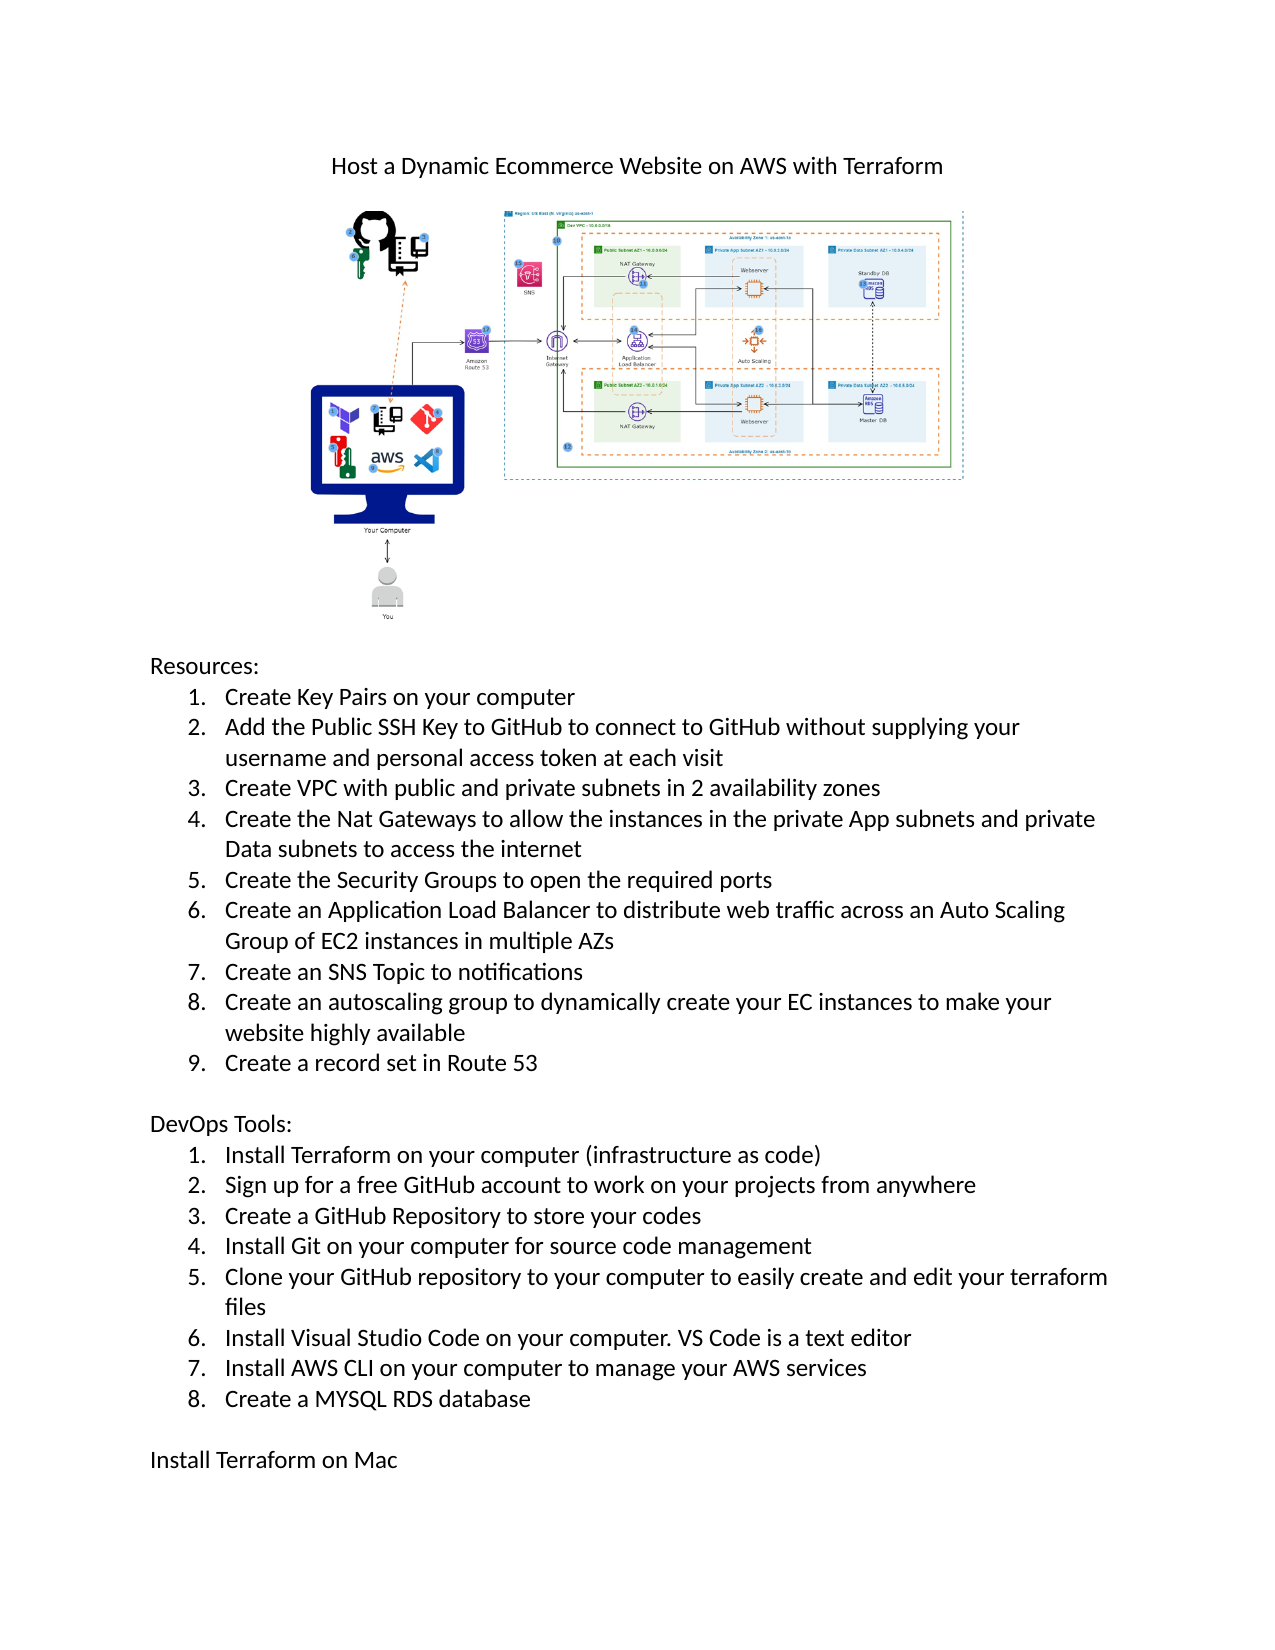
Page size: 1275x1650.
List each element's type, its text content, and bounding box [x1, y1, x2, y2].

list Create an SNS Topic to notifications [187, 956, 1125, 986]
list Create the Security Groups to open the required ports [187, 864, 1125, 895]
text Resources: [150, 651, 1125, 681]
text DevOps Tools: [150, 1108, 1125, 1139]
text Install Terraform on Mac [150, 1444, 1125, 1474]
list Create an Application Load Balancer to distribute web traffic across an Auto Scaling Group of EC2 instances in multiple AZs [187, 895, 1125, 956]
list Install Visual Studio Code on your computer. VS Code is a text editor [187, 1322, 1125, 1352]
list Create Key Pairs on your computer [187, 681, 1125, 712]
picture [310, 211, 965, 620]
list Install AWS CLI on your computer to manage your AWS services [187, 1352, 1125, 1383]
list Create the Nat Gateways to allow the instances in the private App subnets and private Data subnets to access the internet [187, 803, 1125, 864]
list Create a MYSQL RDS database [187, 1383, 1125, 1413]
list Create a record set in Route 53 [187, 1047, 1125, 1078]
list Create VPC with public and private subnets in 2 availability zones [187, 773, 1125, 803]
list Create a GitHub Repository to store your codes [187, 1200, 1125, 1230]
list Sign up for a free GitHub account to work on your projects from anywhere [187, 1169, 1125, 1200]
text Host a Dynamic Ecommerce Website on AWS with Terraform [150, 150, 1125, 181]
list Install Git on your computer for source code management [187, 1230, 1125, 1261]
list Clone your GitHub repository to your computer to easily create and edit your terraform files [187, 1261, 1125, 1322]
list Create an autoscaling group to dynamically create your EC instances to make your website highly available [187, 986, 1125, 1047]
list Install Terraform on your computer (infrastructure as code) [187, 1139, 1125, 1169]
list Add the Public SSH Key to GitHub to connect to GitHub without supplying your username and personal access token at each visit [187, 712, 1125, 773]
